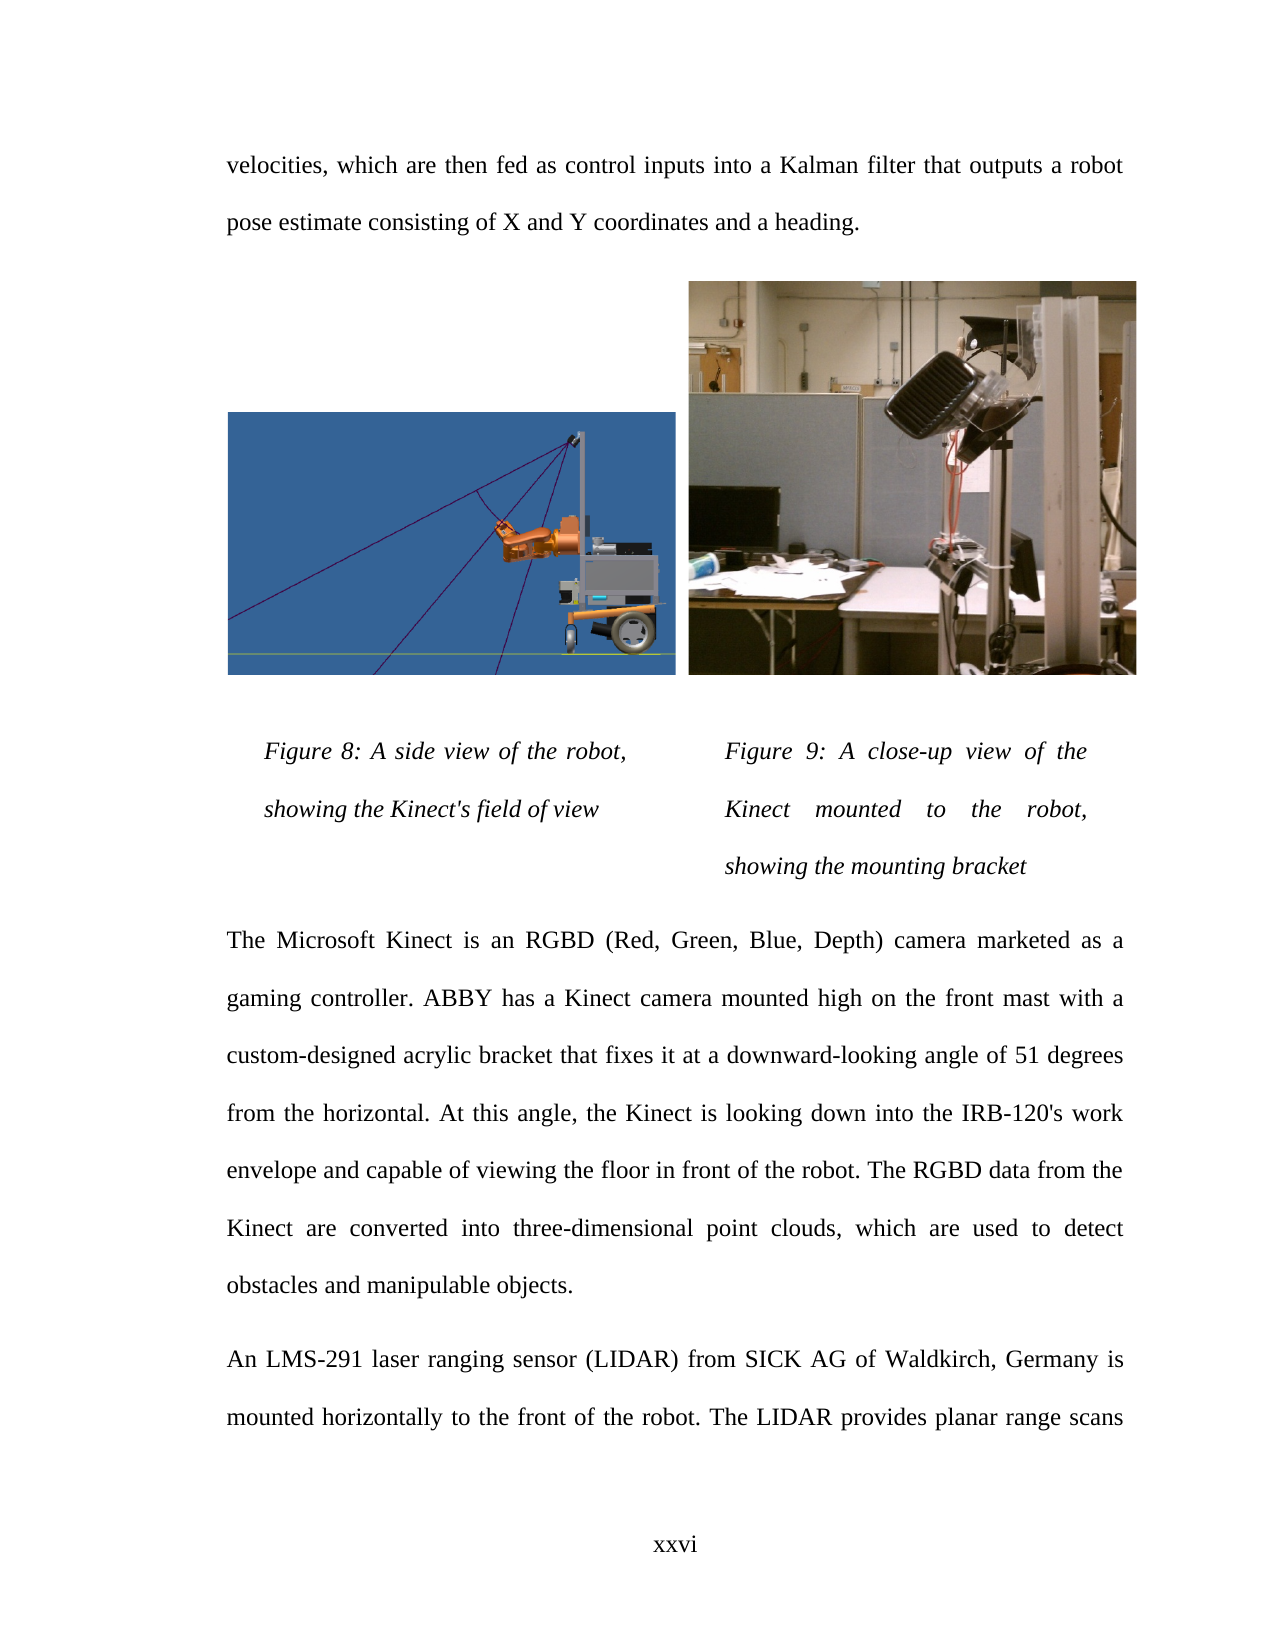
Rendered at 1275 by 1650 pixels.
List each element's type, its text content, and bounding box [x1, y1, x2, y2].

table_header [676, 282, 1136, 715]
table_header [215, 282, 676, 715]
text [226, 1344, 1125, 1431]
picture [688, 281, 1137, 675]
table_cell Figure 9: A close-up view of the Kinect mounted to the robot, showing the mounting bracket [676, 715, 1136, 925]
picture [227, 412, 676, 675]
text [226, 150, 1125, 236]
table_cell Figure 8: A side view of the robot, showing the Kinect's field of view [215, 715, 676, 925]
text The Microsoft Kinect is an RGBD (Red, Green, Blue, Depth) camera marketed as a gaming controller. ABBY has a Kinect camera mounted high on the front mast with a custom-designed acrylic bracket that fixes it at a downward-looking angle of 51 degrees from the horizontal. At this angle, the Kinect is looking down into the IRB-120's work envelope and capable of viewing the floor in front of the robot. The RGBD data from the Kinect are converted into three-dimensional point clouds, which are used to detect obstacles and manipulable objects. [226, 925, 1125, 1299]
